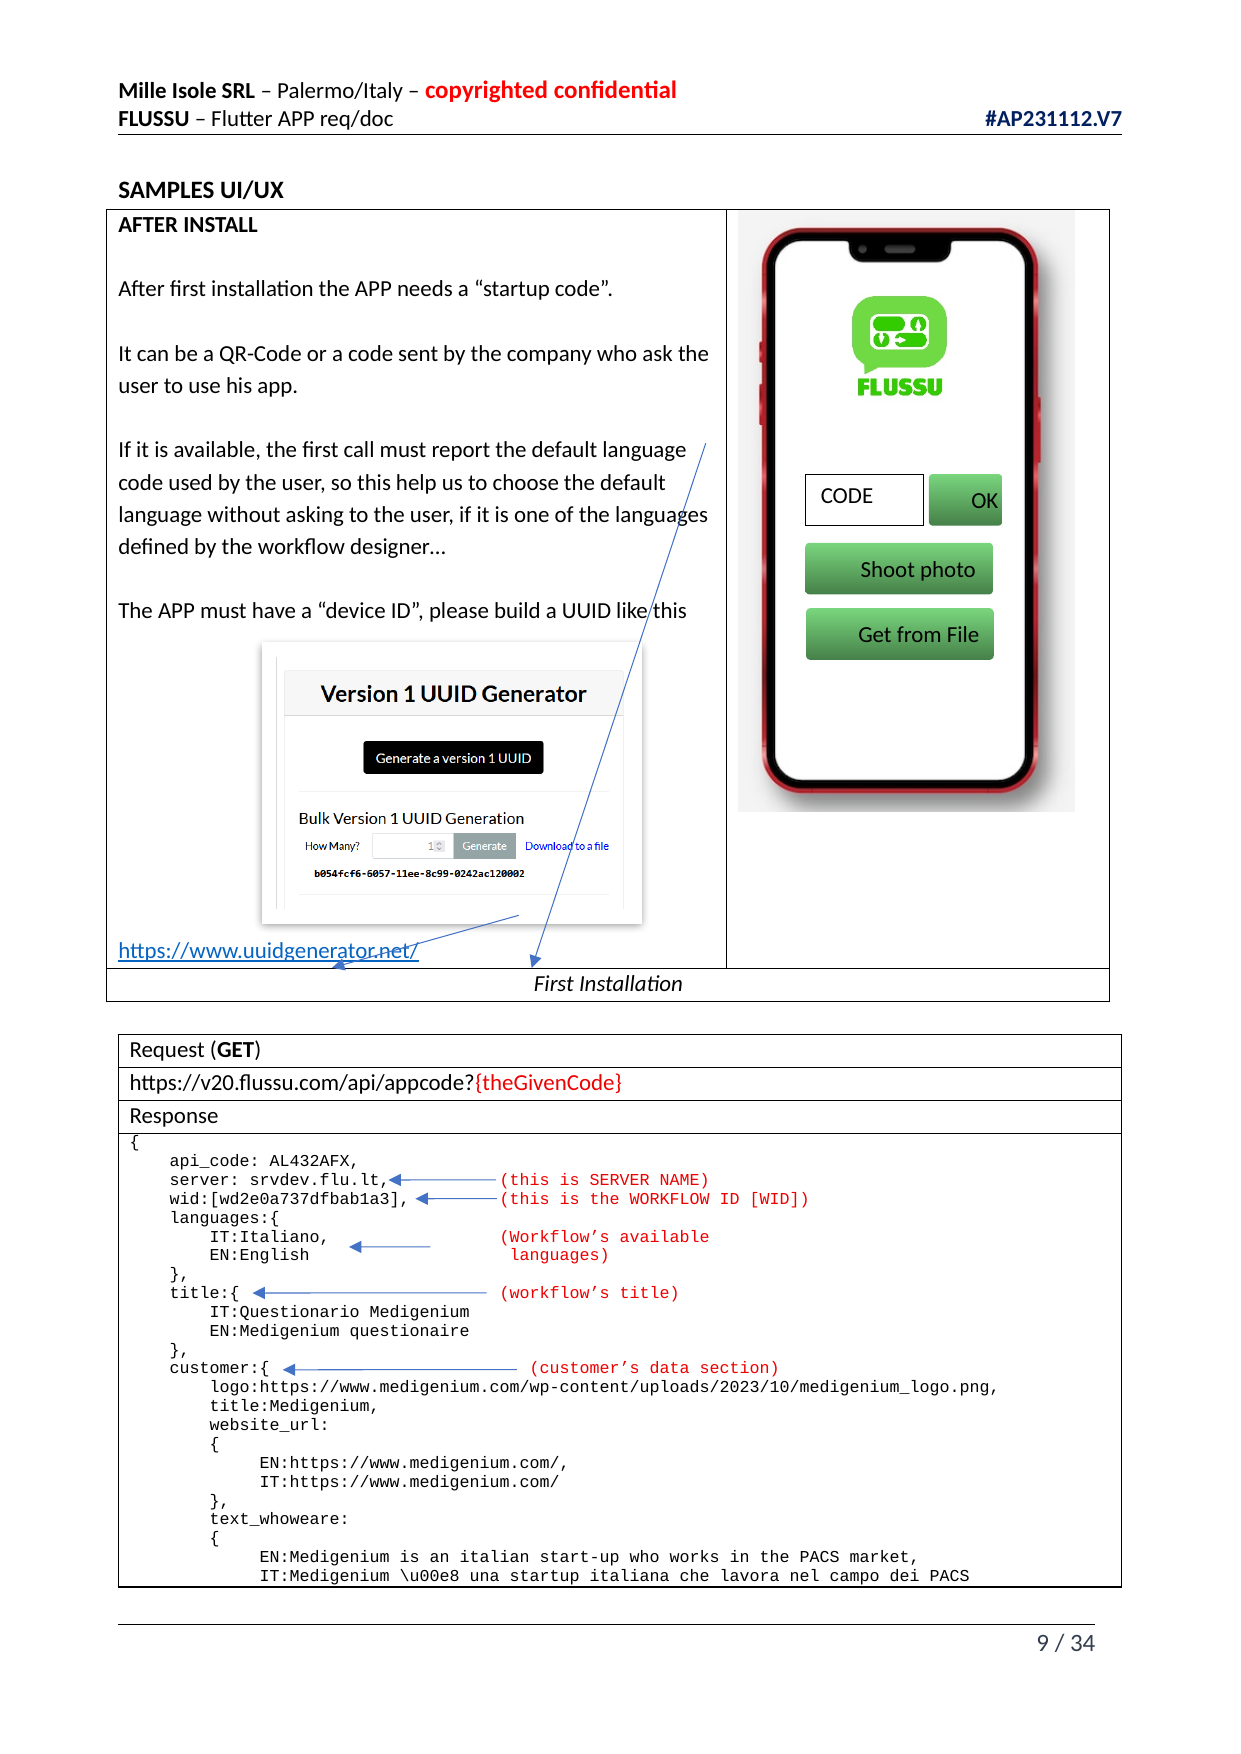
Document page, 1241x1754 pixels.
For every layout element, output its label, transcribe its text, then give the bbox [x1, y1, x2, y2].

table_cell Response [119, 1101, 1121, 1133]
table_header [727, 210, 1109, 968]
picture [276, 657, 627, 909]
table_header AFTER INSTALL After first installation the APP needs a “startup code”. It can be a QR-Code or a code sent by the company who ask the user to use his app. If it is available, the first call must report the default language code used by the user, so this help us to choose the default language without asking to the user, if it is one of the languages defined by the workflow designer… The APP must have a “device ID”, please build a UUID like this https://www.uuidgenerator.net/ [107, 210, 726, 968]
picture [737, 210, 1075, 812]
text SAMPLES UI/UX [118, 174, 1122, 204]
table_header Request (GET) [119, 1035, 1121, 1067]
table_cell First Installation [107, 969, 1109, 1001]
table_cell https://v20.flussu.com/api/appcode?{theGivenCode} [119, 1068, 1121, 1100]
picture [553, 686, 627, 909]
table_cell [119, 1134, 1121, 1586]
